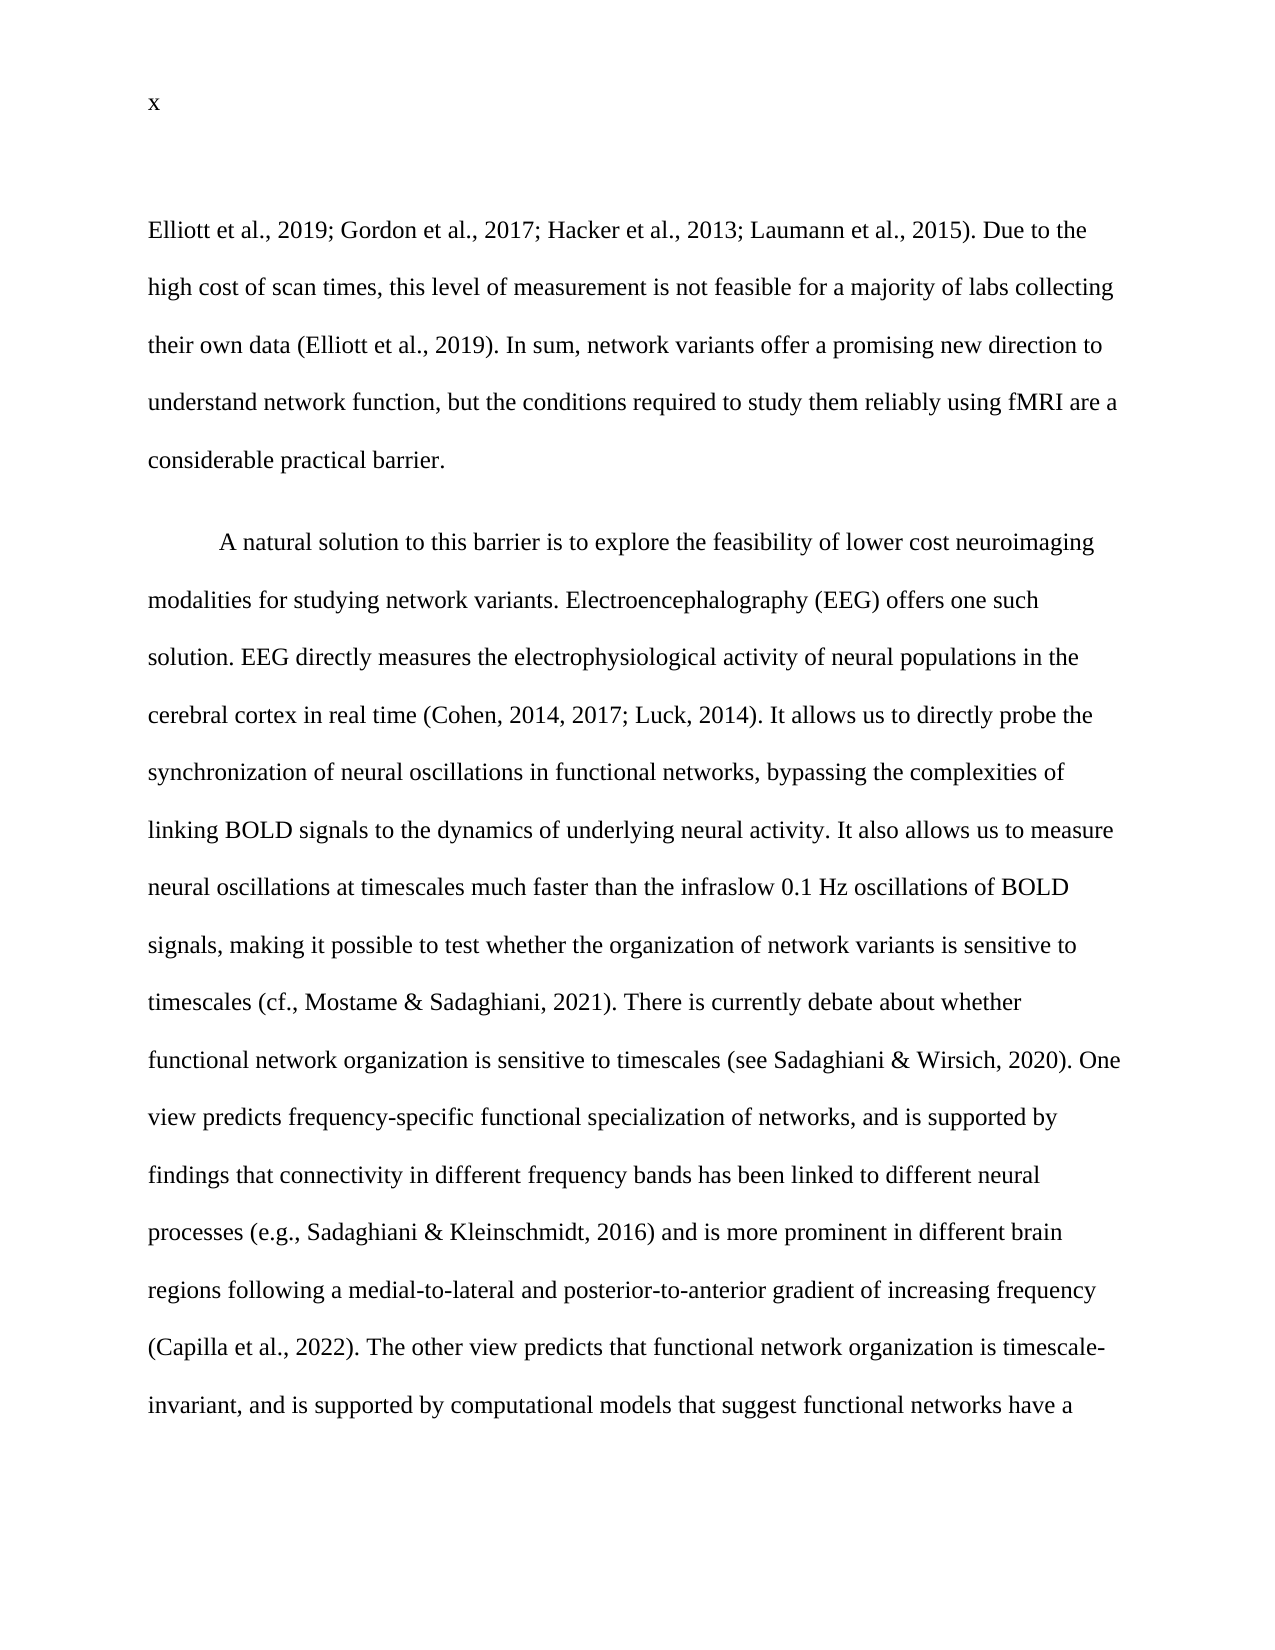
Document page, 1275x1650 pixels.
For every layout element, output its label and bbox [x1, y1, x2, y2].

text [148, 527, 1127, 1419]
text [148, 215, 1127, 474]
